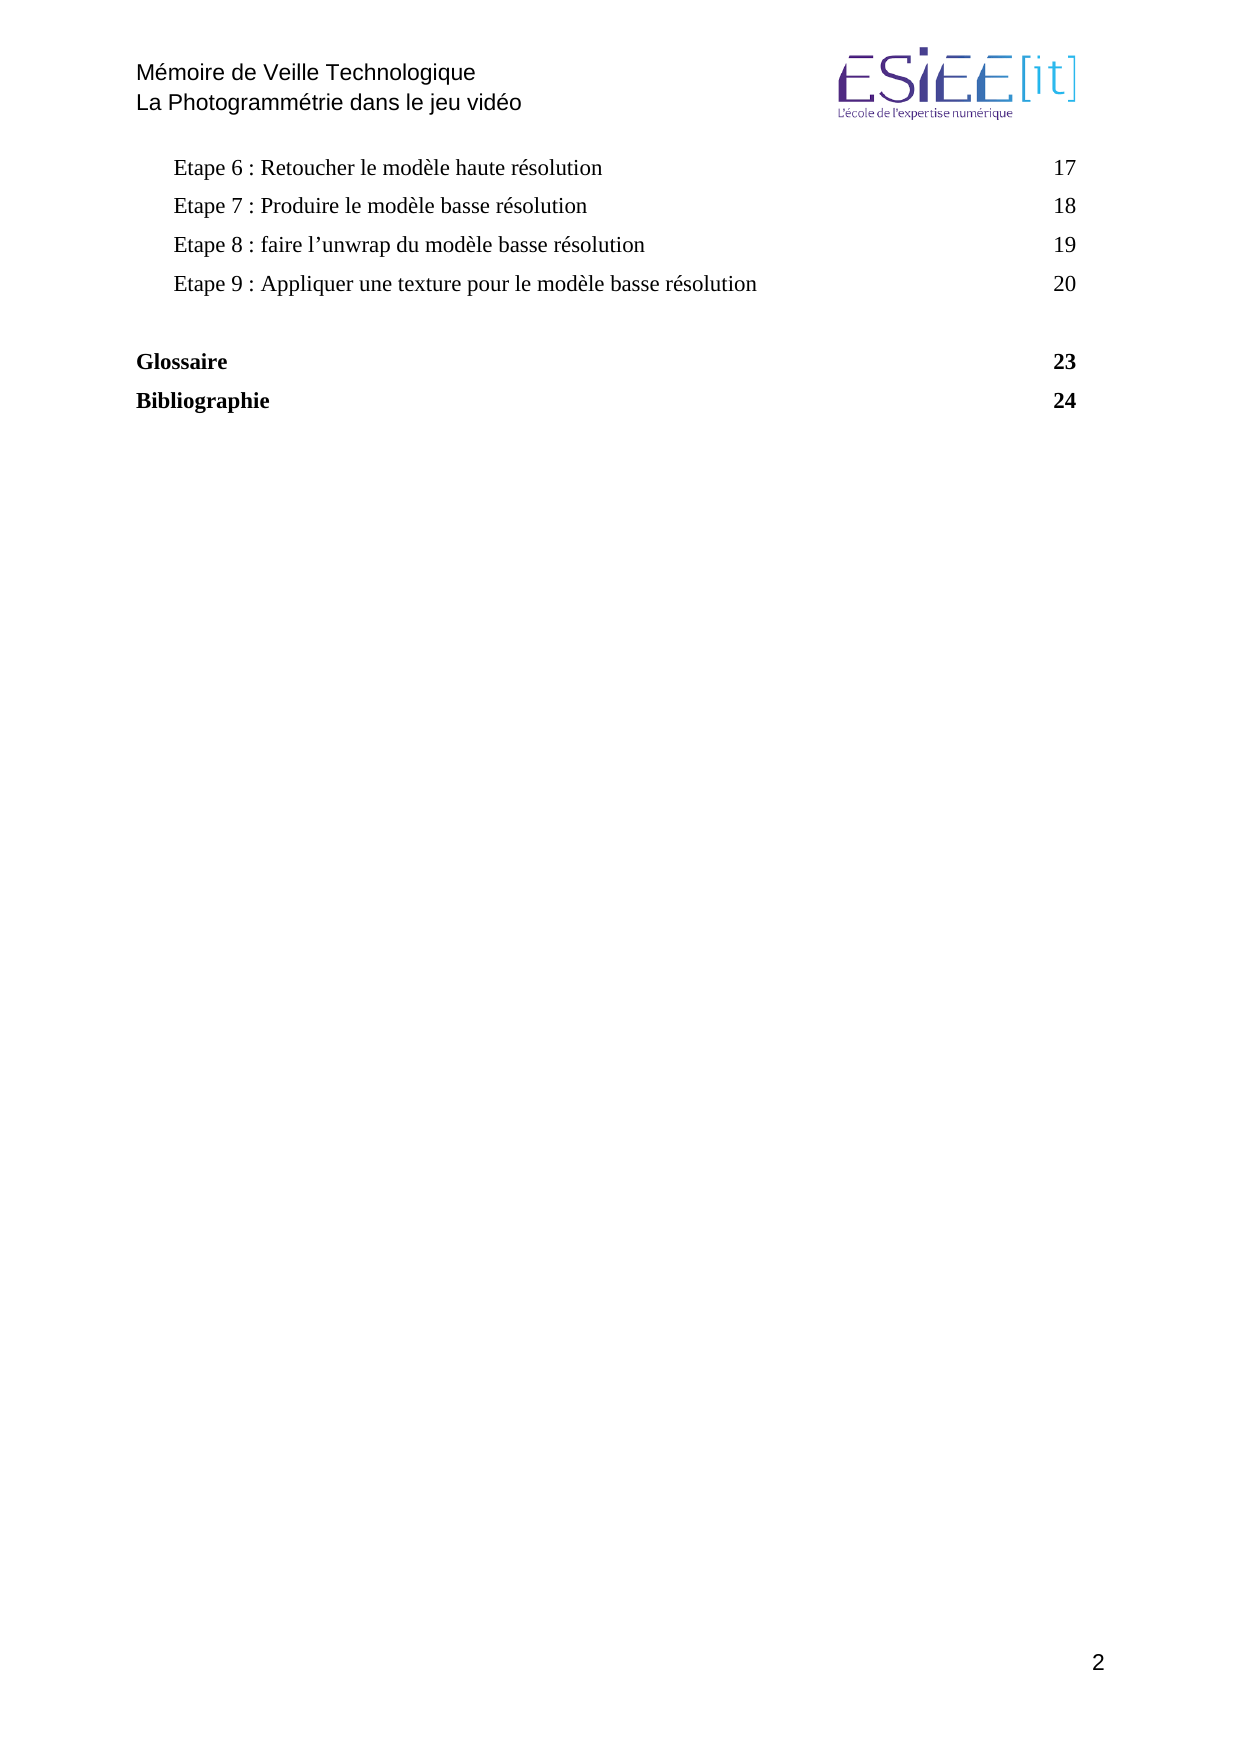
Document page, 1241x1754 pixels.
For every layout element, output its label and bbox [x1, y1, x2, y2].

picture [838, 47, 1075, 120]
